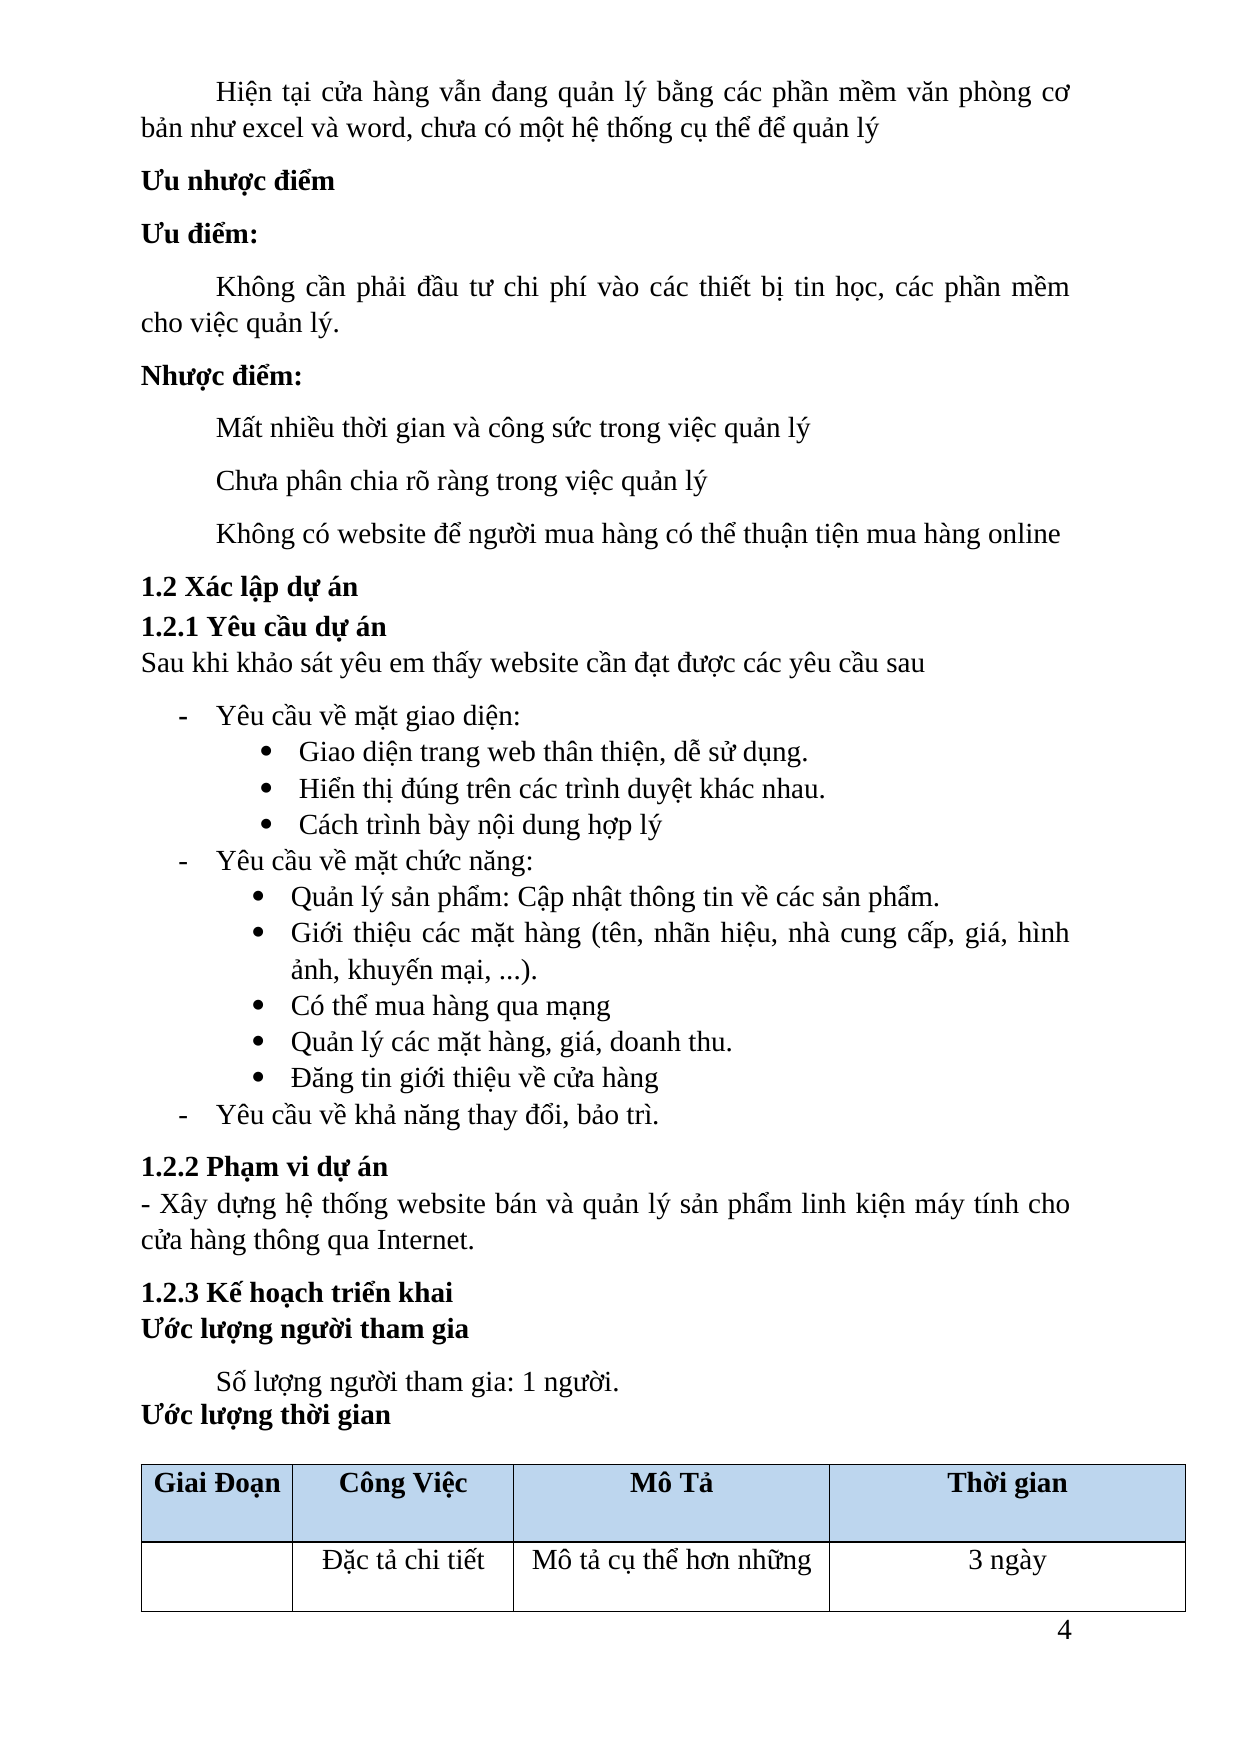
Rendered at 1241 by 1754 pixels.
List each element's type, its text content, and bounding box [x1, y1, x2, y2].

text Ước lượng người tham gia [141, 1311, 1071, 1344]
list Hiển thị đúng trên các trình duyệt khác nhau. [261, 771, 1071, 804]
table_header Giai Đoạn [142, 1465, 292, 1541]
text Mất nhiều thời gian và công sức trong việc quản lý [141, 411, 1071, 444]
subtitle 1.2 Xác lập dự án [141, 569, 1071, 603]
text Sau khi khảo sát yêu em thấy website cần đạt được các yêu cầu sau [141, 646, 1071, 679]
list Quản lý sản phẩm: Cập nhật thông tin về các sản phẩm. [253, 879, 1071, 913]
text - Xây dựng hệ thống website bán và quản lý sản phẩm linh kiện máy tính cho cửa hàng thông qua Internet. [141, 1186, 1071, 1255]
table_header Thời gian [830, 1465, 1185, 1541]
table_cell 3 ngày [830, 1543, 1185, 1611]
text Số lượng người tham gia: 1 người. [141, 1364, 1071, 1397]
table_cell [142, 1543, 292, 1611]
table_header Mô Tả [514, 1465, 829, 1541]
list Đăng tin giới thiệu về cửa hàng [253, 1061, 1071, 1094]
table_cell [514, 1543, 829, 1611]
list Cách trình bày nội dung hợp lý [261, 807, 1071, 841]
text Ưu nhược điểm [141, 163, 1071, 197]
text Hiện tại cửa hàng vẫn đang quản lý bằng các phần mềm văn phòng cơ bản như excel và word, chưa có một hệ thống cụ thể để quản lý [141, 74, 1071, 144]
list Yêu cầu về khả năng thay đổi, bảo trì. [178, 1097, 1071, 1130]
subtitle 1.2.1 Yêu cầu dự án [141, 609, 1071, 643]
subtitle 1.2.2 Phạm vi dự án [141, 1149, 1071, 1183]
text Ước lượng thời gian [141, 1397, 1071, 1431]
table_header Công Việc [293, 1465, 513, 1541]
text Ưu điểm: [141, 216, 1071, 249]
text Nhược điểm: [141, 358, 1071, 391]
text Chưa phân chia rõ ràng trong việc quản lý [141, 463, 1071, 497]
list Giới thiệu các mặt hàng (tên, nhãn hiệu, nhà cung cấp, giá, hình ảnh, khuyến mại, ...). [253, 916, 1071, 985]
list Giao diện trang web thân thiện, dễ sử dụng. [261, 734, 1071, 768]
list Yêu cầu về mặt giao diện: [178, 698, 1071, 732]
list Quản lý các mặt hàng, giá, doanh thu. [253, 1024, 1071, 1058]
text Không cần phải đầu tư chi phí vào các thiết bị tin học, các phần mềm cho việc quản lý. [141, 269, 1071, 338]
list Yêu cầu về mặt chức năng: [178, 843, 1071, 877]
text Không có website để người mua hàng có thể thuận tiện mua hàng online [141, 516, 1071, 550]
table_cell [293, 1543, 513, 1611]
subtitle 1.2.3 Kế hoạch triển khai [141, 1275, 1071, 1308]
list Có thể mua hàng qua mạng [253, 988, 1071, 1022]
